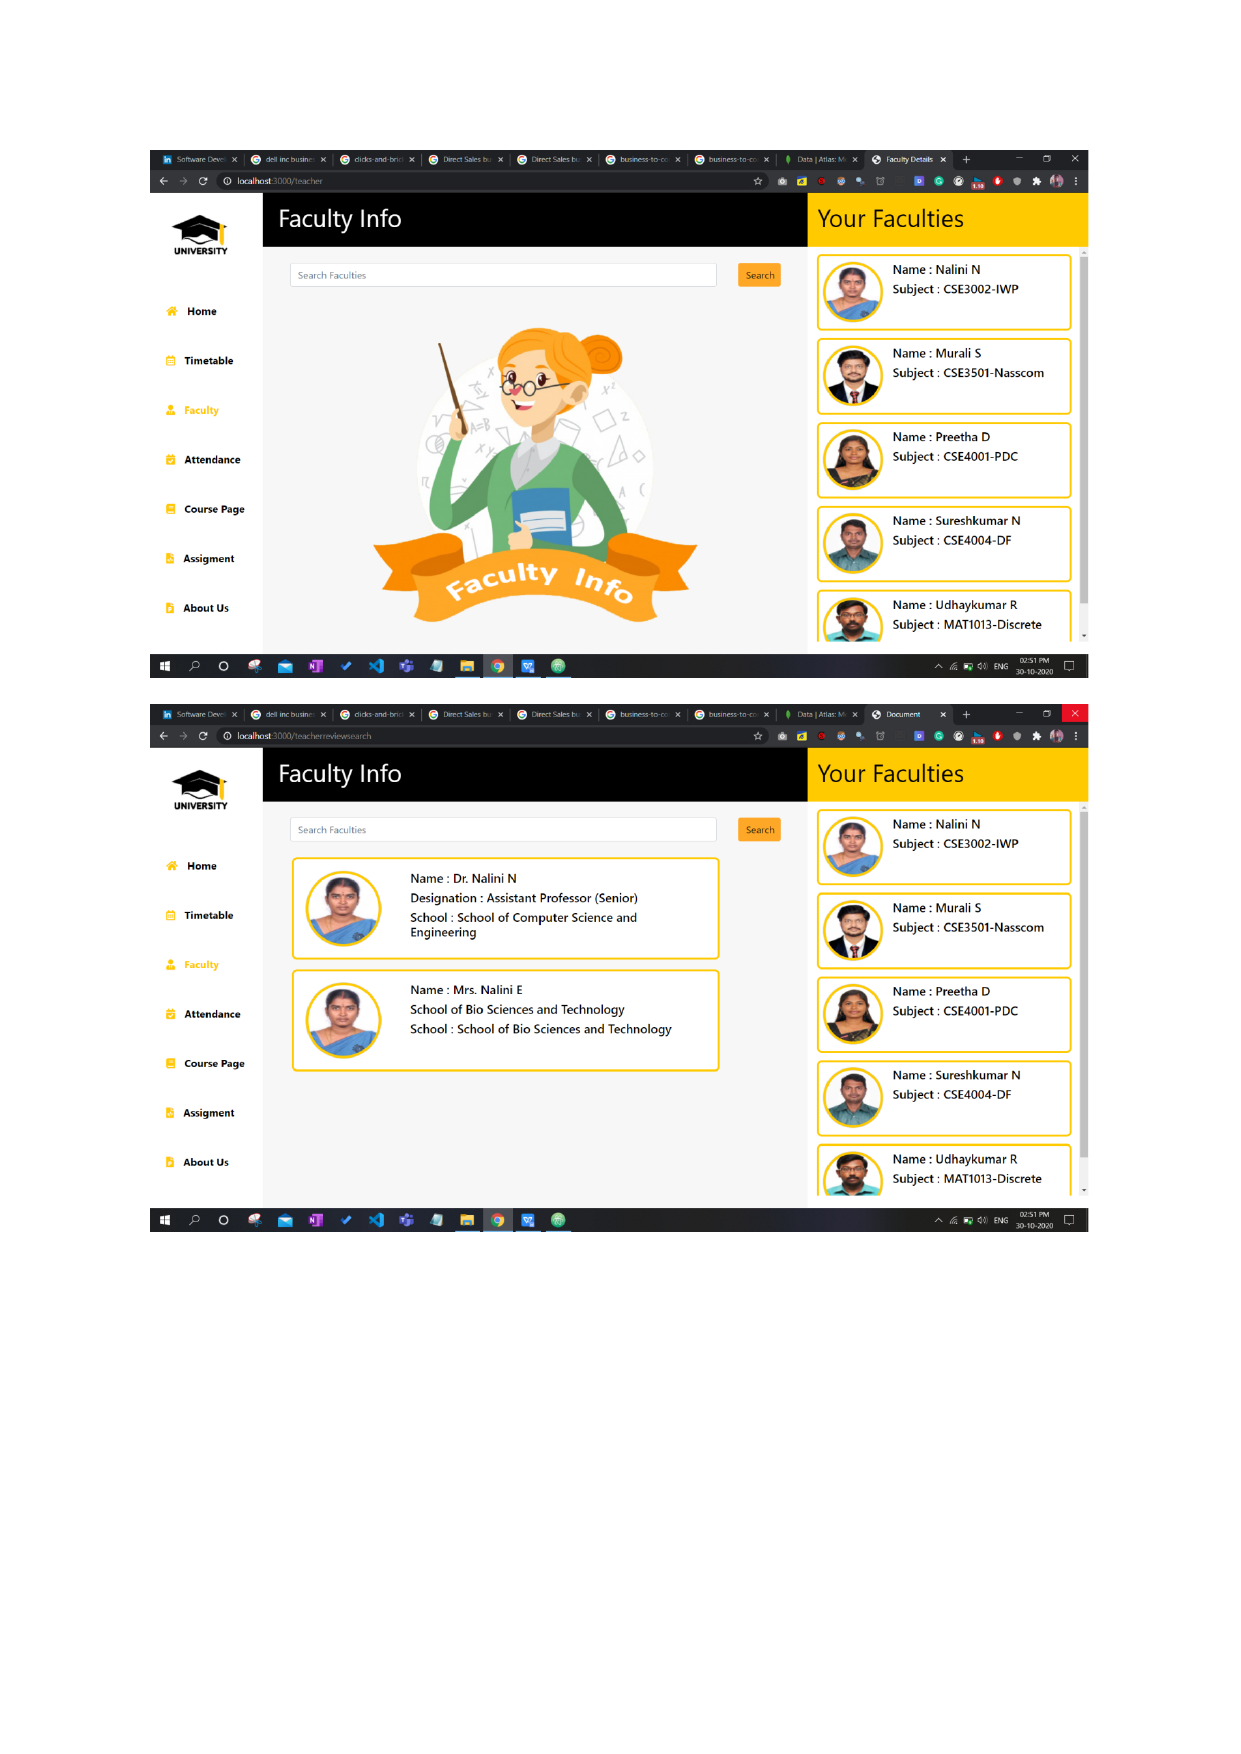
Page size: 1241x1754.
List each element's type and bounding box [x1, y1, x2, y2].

picture [150, 150, 1089, 678]
picture [150, 704, 1089, 1232]
